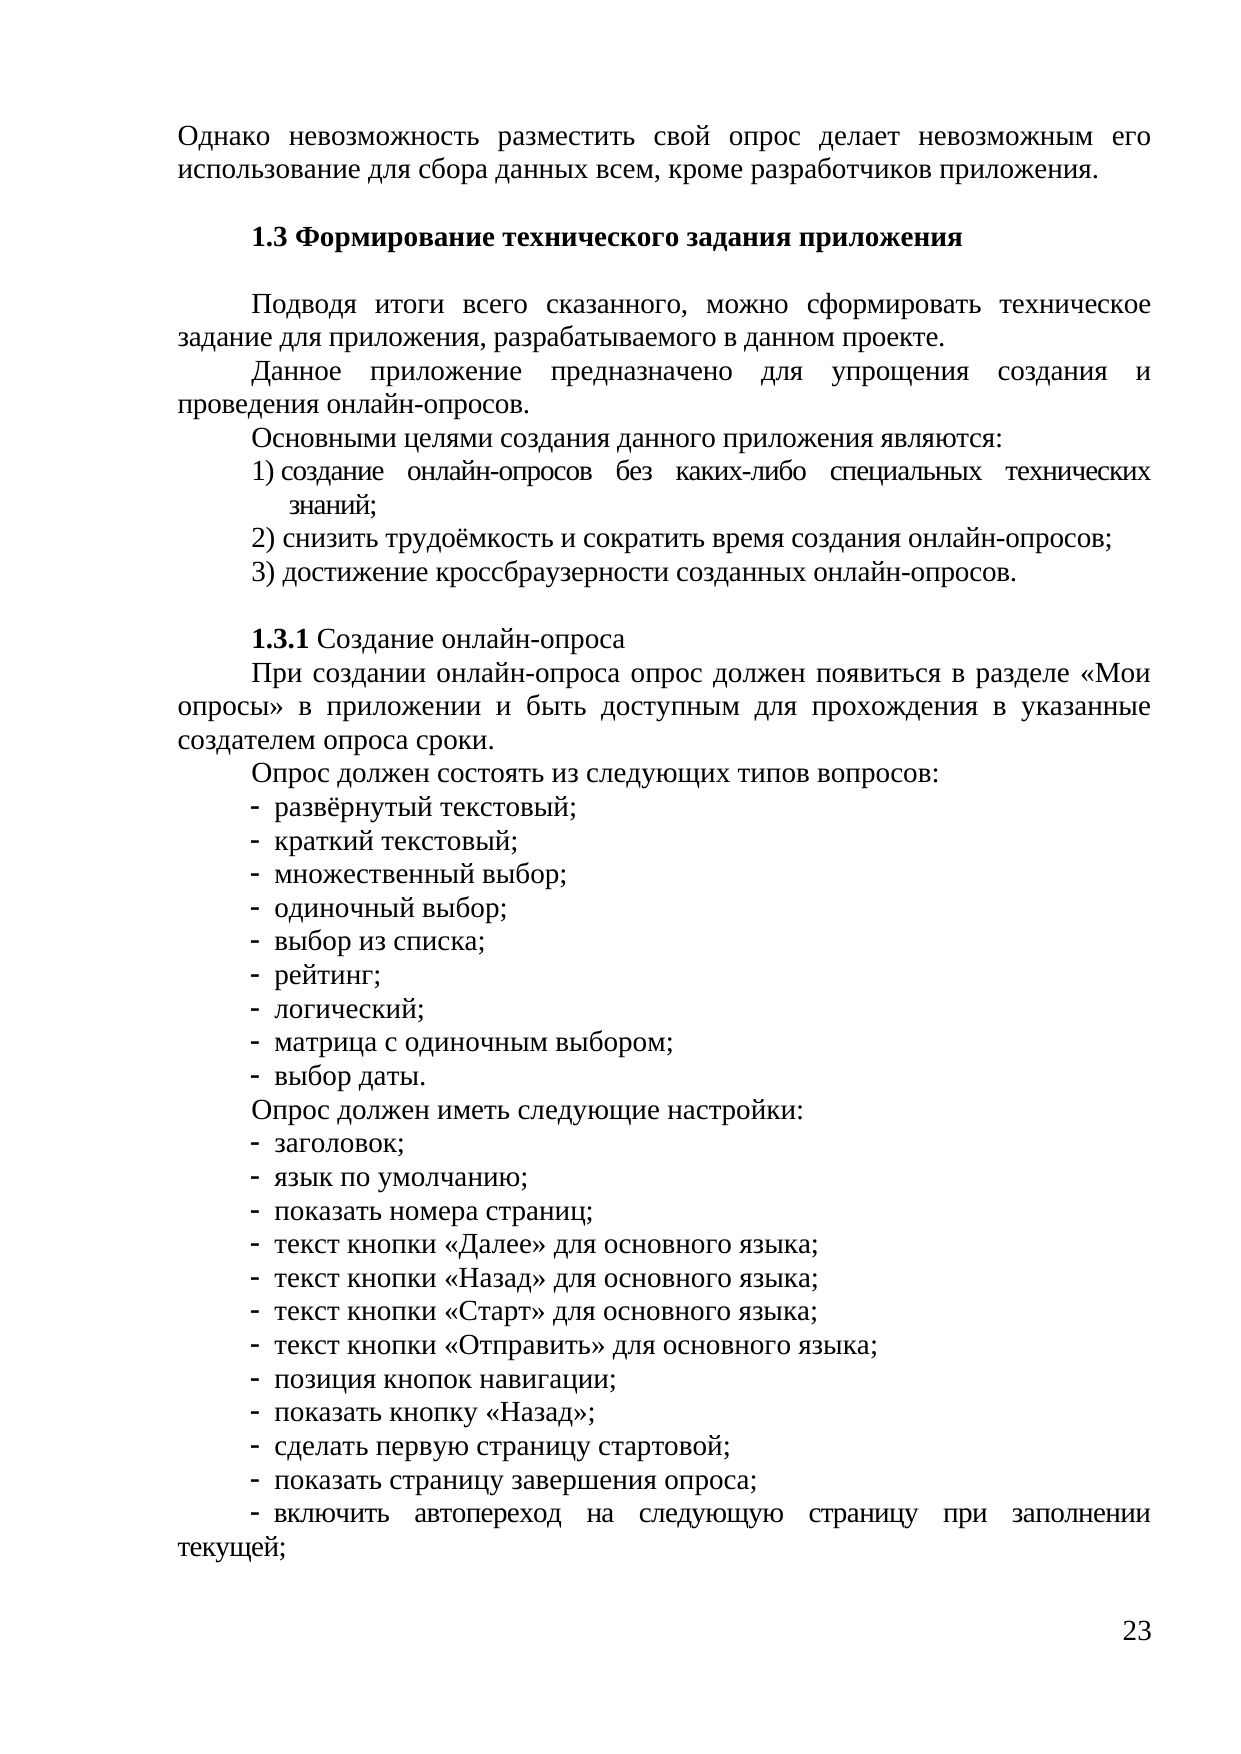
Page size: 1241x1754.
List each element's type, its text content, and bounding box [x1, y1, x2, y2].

text краткий текстовый; [177, 823, 1152, 856]
text показать страницу завершения опроса; [177, 1462, 1152, 1495]
text Основными целями создания данного приложения являются: [177, 420, 1152, 453]
text выбор из списка; [177, 923, 1152, 957]
text текст кнопки «Далее» для основного языка; [177, 1226, 1152, 1260]
text 1.3.1 Создание онлайн-опроса [177, 621, 1152, 655]
text При создании онлайн-опроса опрос должен появиться в разделе «Мои опросы» в приложении и быть доступным для прохождения в указанные создателем опроса сроки. [177, 655, 1152, 755]
list достижение кроссбраузерности созданных онлайн-опросов. [251, 554, 1152, 588]
text матрица с одиночным выбором; [177, 1024, 1152, 1058]
text 1.3 Формирование технического задания приложения [251, 219, 1152, 252]
text одиночный выбор; [177, 890, 1152, 923]
text множественный выбор; [177, 856, 1152, 890]
text выбор даты. [177, 1058, 1152, 1092]
text показать номера страниц; [177, 1193, 1152, 1226]
text сделать первую страницу стартовой; [177, 1428, 1152, 1462]
text Опрос должен иметь следующие настройки: [177, 1092, 1152, 1125]
list создание онлайн-опросов без каких-либо специальных технических знаний; [251, 453, 1152, 521]
text показать кнопку «Назад»; [177, 1394, 1152, 1428]
text развёрнутый текстовый; [177, 789, 1152, 823]
text текст кнопки «Старт» для основного языка; [177, 1293, 1152, 1327]
text текст кнопки «Назад» для основного языка; [177, 1260, 1152, 1293]
list снизить трудоёмкость и сократить время создания онлайн-опросов; [251, 521, 1152, 554]
text включить автопереход на следующую страницу при заполнении текущей; [177, 1495, 1152, 1563]
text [177, 118, 1152, 185]
text логический; [177, 991, 1152, 1024]
text заголовок; [177, 1125, 1152, 1159]
text Данное приложение предназначено для упрощения создания и проведения онлайн-опросов. [177, 353, 1152, 420]
text позиция кнопок навигации; [177, 1361, 1152, 1394]
text Опрос должен состоять из следующих типов вопросов: [177, 755, 1152, 789]
text рейтинг; [177, 957, 1152, 991]
text Подводя итоги всего сказанного, можно сформировать техническое задание для приложения, разрабатываемого в данном проекте. [177, 286, 1152, 353]
text язык по умолчанию; [177, 1159, 1152, 1193]
text текст кнопки «Отправить» для основного языка; [177, 1327, 1152, 1361]
